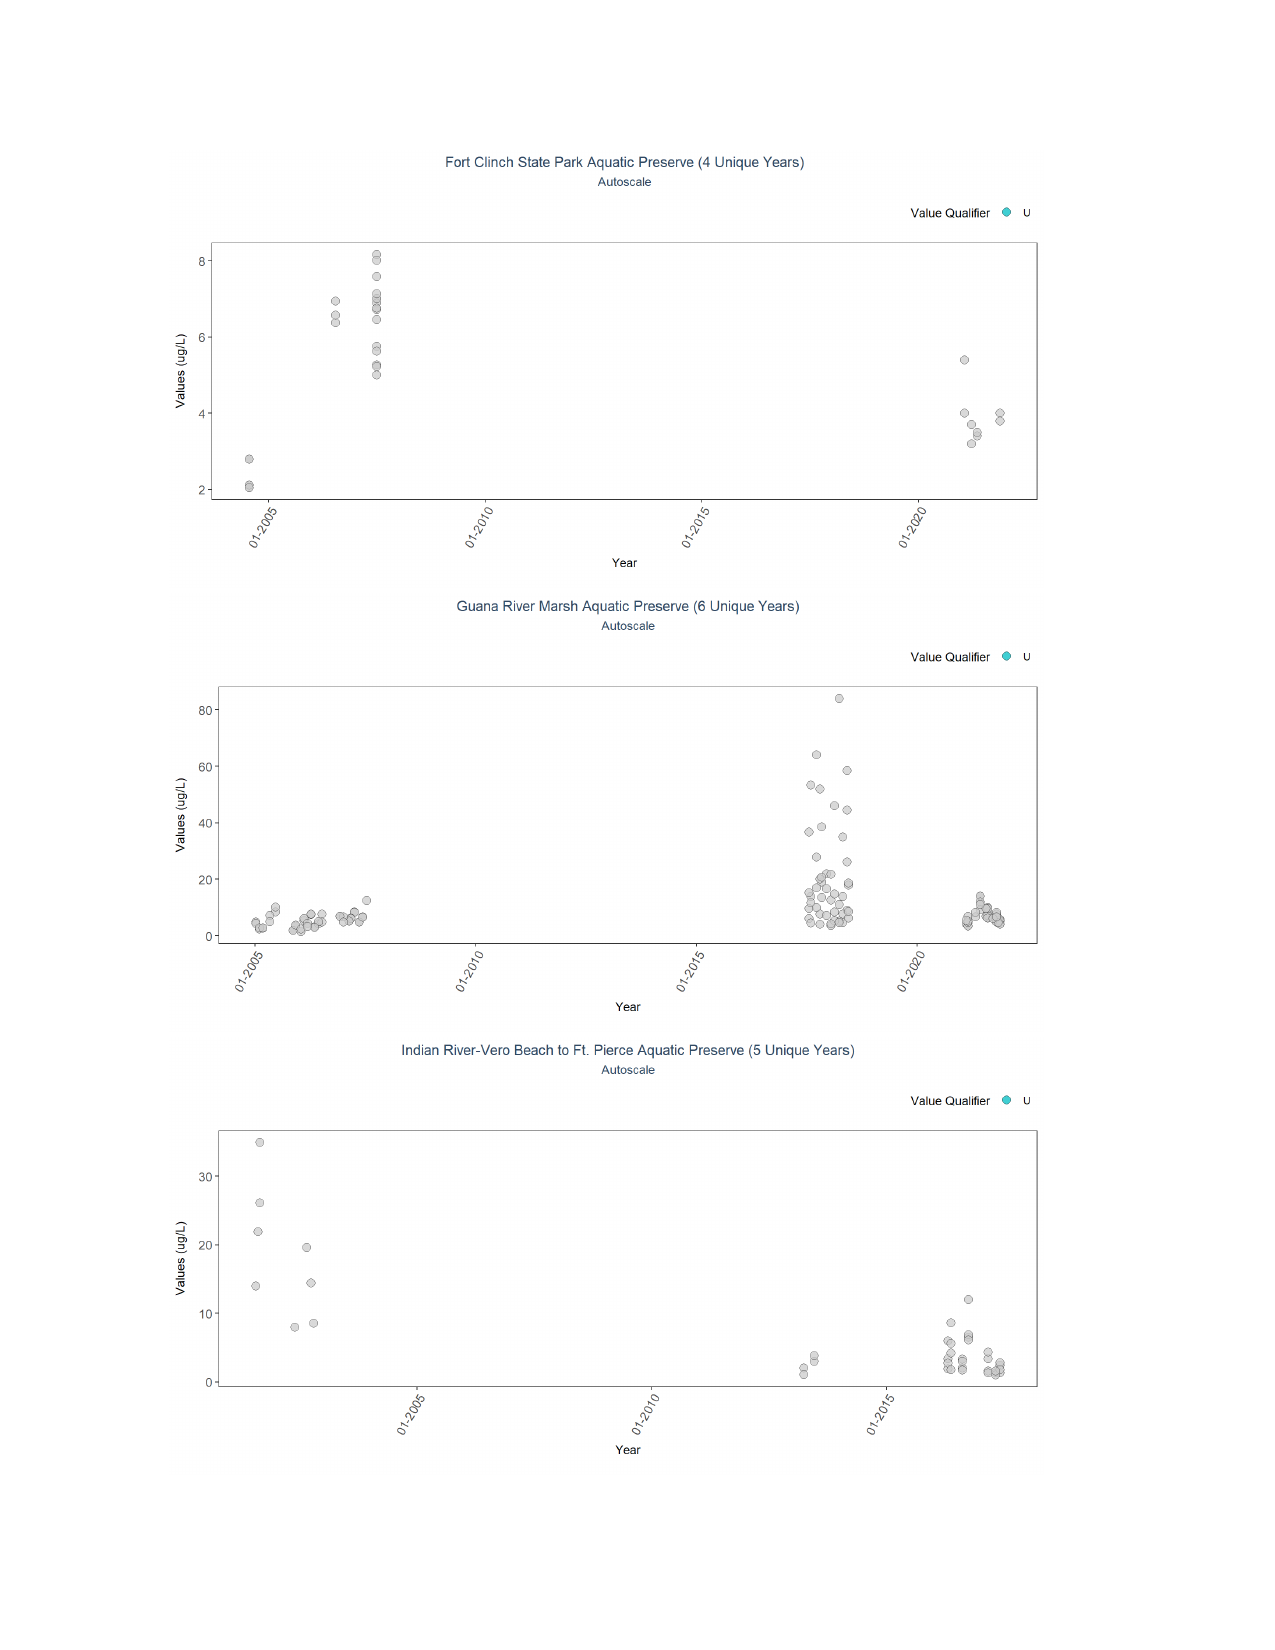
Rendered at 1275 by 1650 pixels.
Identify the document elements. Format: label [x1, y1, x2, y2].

picture [168, 593, 1044, 1032]
picture [168, 1037, 1044, 1475]
picture [168, 150, 1044, 588]
